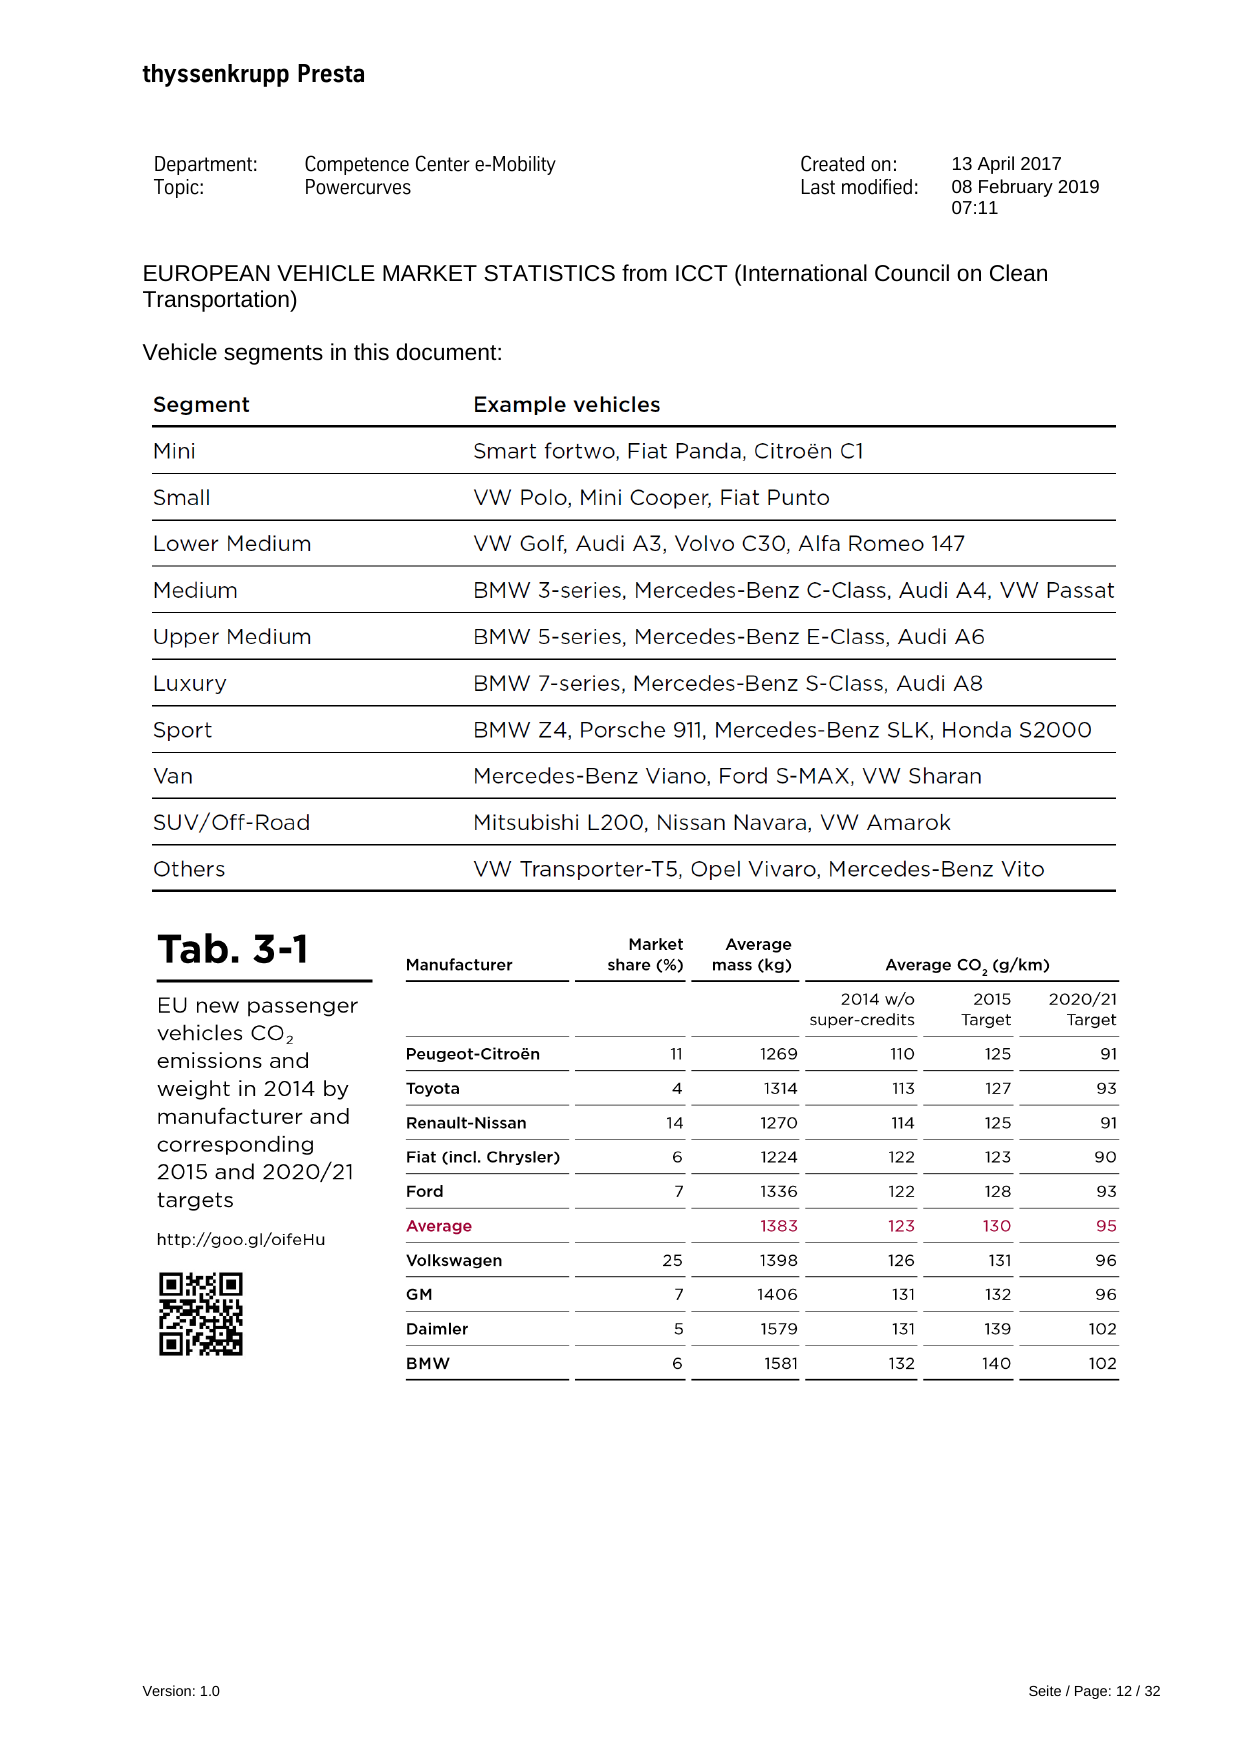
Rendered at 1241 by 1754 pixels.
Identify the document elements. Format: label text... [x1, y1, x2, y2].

picture [142, 391, 1123, 897]
text EUROPEAN VEHICLE MARKET STATISTICS from ICCT (International Council on Clean Transportation) [142, 260, 1157, 313]
picture [142, 923, 1123, 1383]
text Vehicle segments in this document: [142, 339, 1157, 365]
